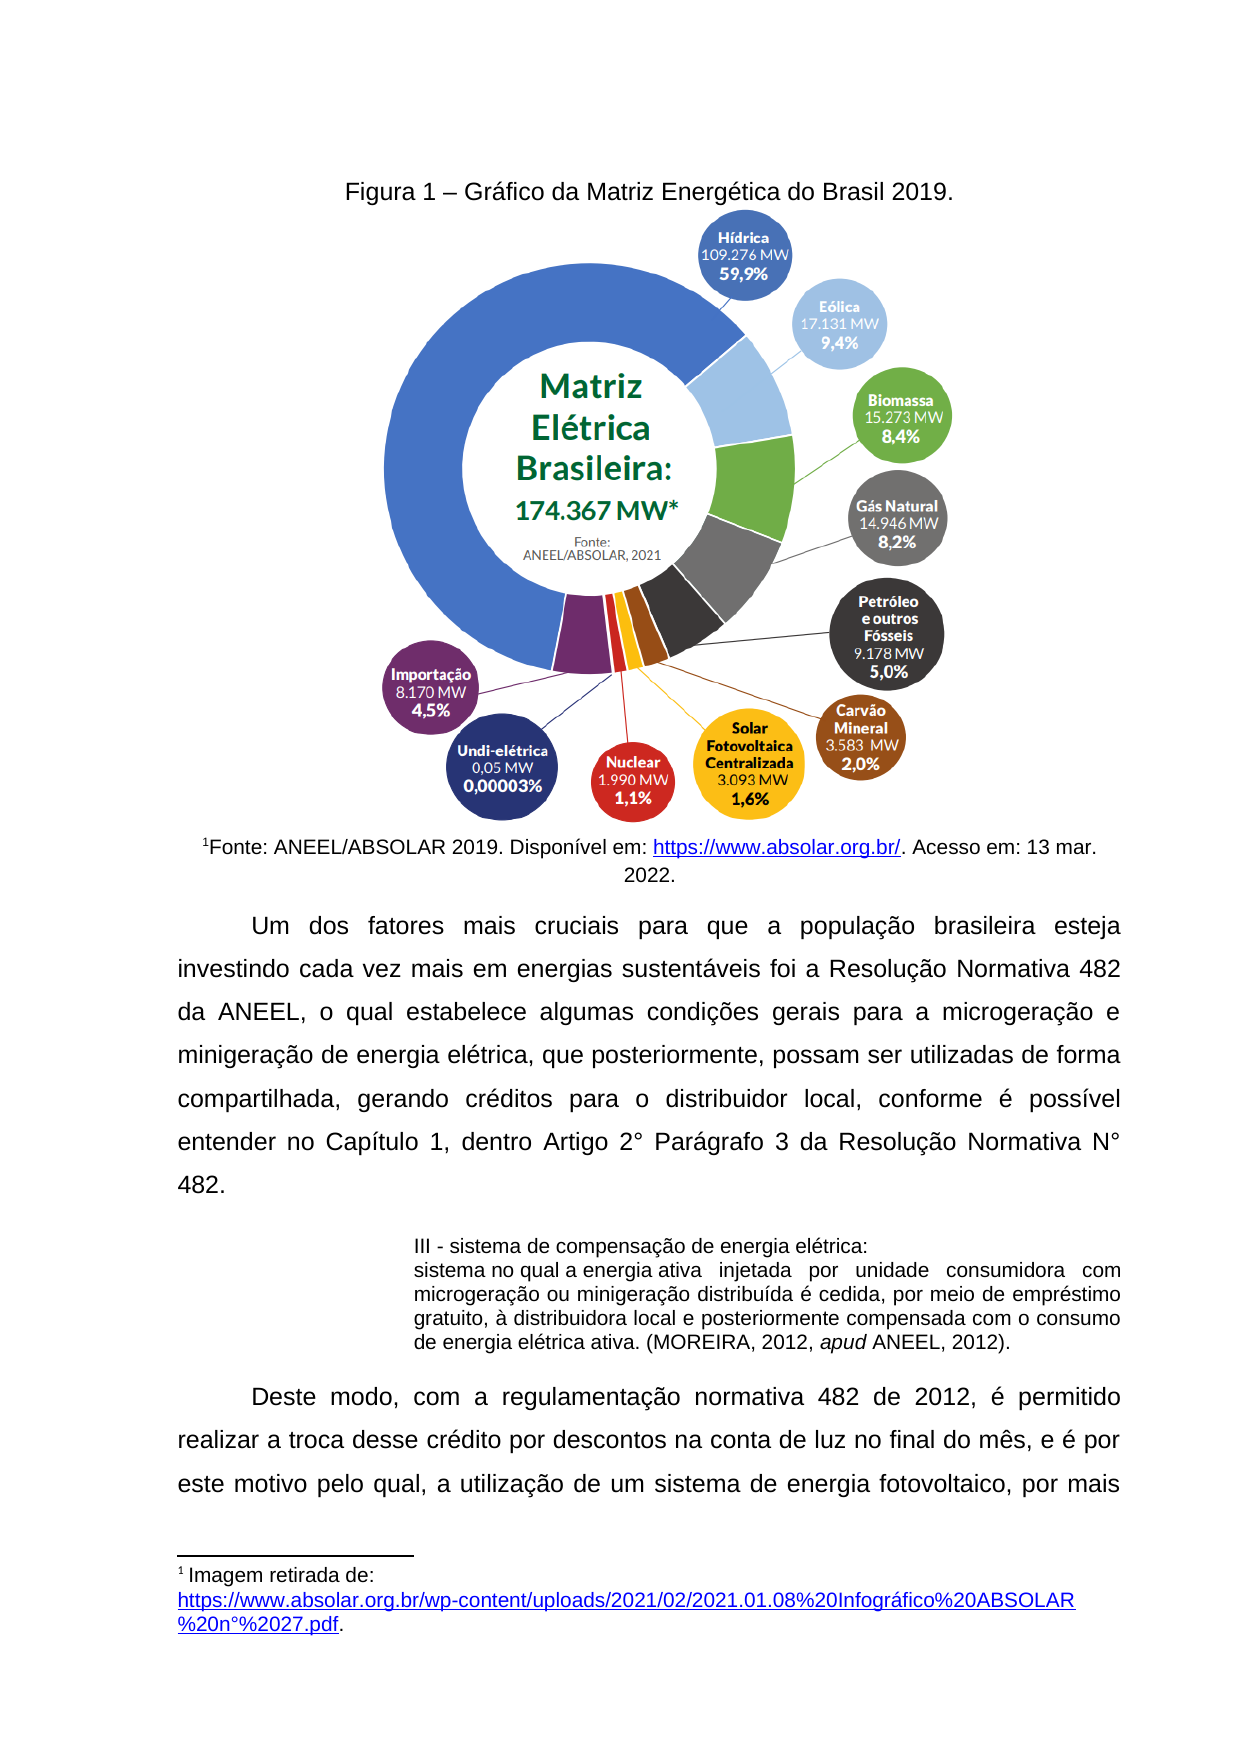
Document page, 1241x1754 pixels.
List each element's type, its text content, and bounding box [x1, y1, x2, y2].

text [177, 1382, 1122, 1497]
text sistema no qual a energia ativa injetada por unidade consumidora com microgeração ou minigeração distribuída é cedida, por meio de empréstimo gratuito, à distribuidora local e posteriormente compensada com o consumo de energia elétrica ativa. (MOREIRA, 2012, apud ANEEL, 2012). [413, 1258, 1122, 1353]
text Fonte: ANEEL/ABSOLAR 2019. Disponível em: https://www.absolar.org.br/. Acesso em: 13 mar. 2022. [177, 835, 1122, 887]
picture [340, 206, 960, 836]
text III - sistema de compensação de energia elétrica: [413, 1234, 1122, 1258]
text Figura 1 – Gráfico da Matriz Energética do Brasil 2019. [177, 177, 1122, 206]
text Um dos fatores mais cruciais para que a população brasileira esteja investindo cada vez mais em energias sustentáveis foi a Resolução Normativa 482 da ANEEL, o qual estabelece algumas condições gerais para a microgeração e minigeração de energia elétrica, que posteriormente, possam ser utilizadas de forma compartilhada, gerando créditos para o distribuidor local, conforme é possível entender no Capítulo 1, dentro Artigo 2° Parágrafo 3 da Resolução Normativa N° 482. [177, 911, 1122, 1198]
